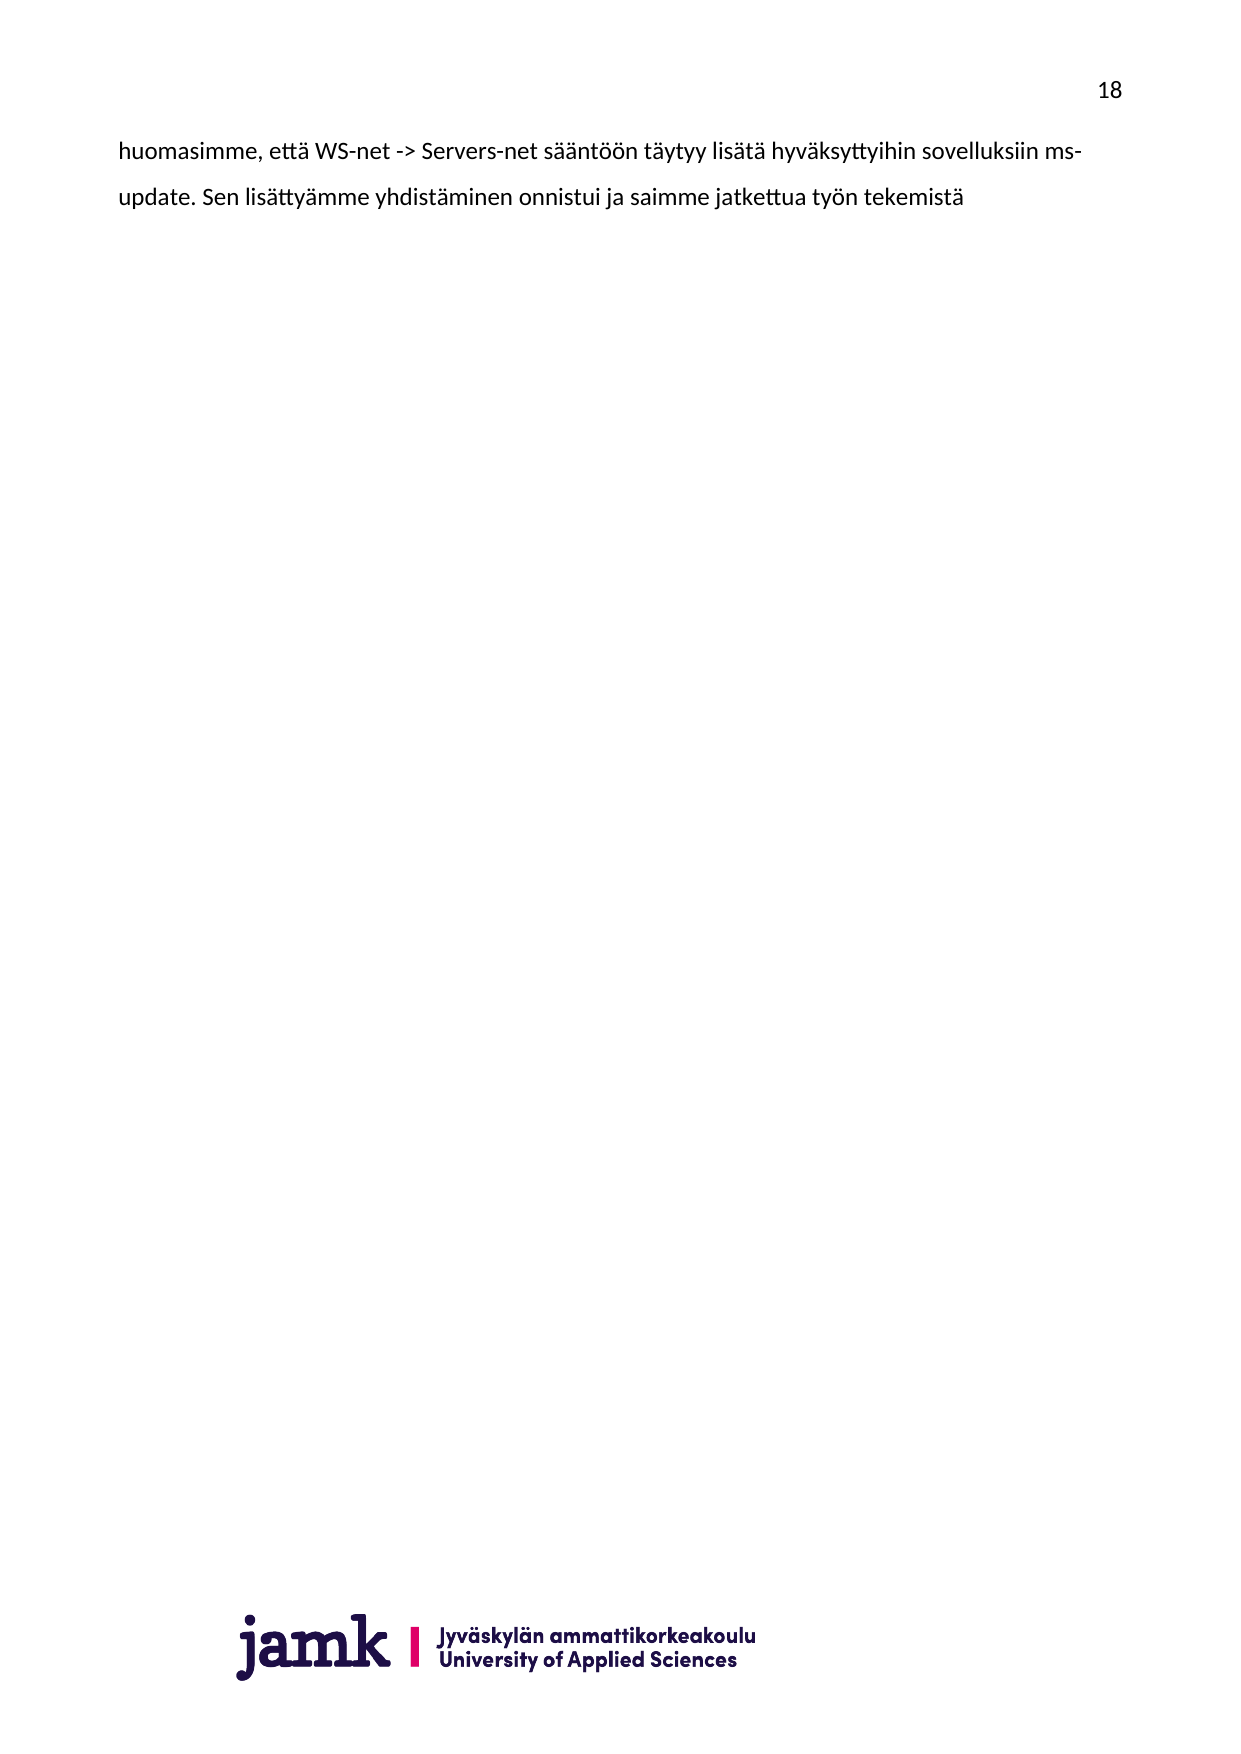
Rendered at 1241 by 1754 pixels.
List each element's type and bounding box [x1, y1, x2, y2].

text [118, 135, 1122, 211]
picture [236, 1614, 755, 1681]
